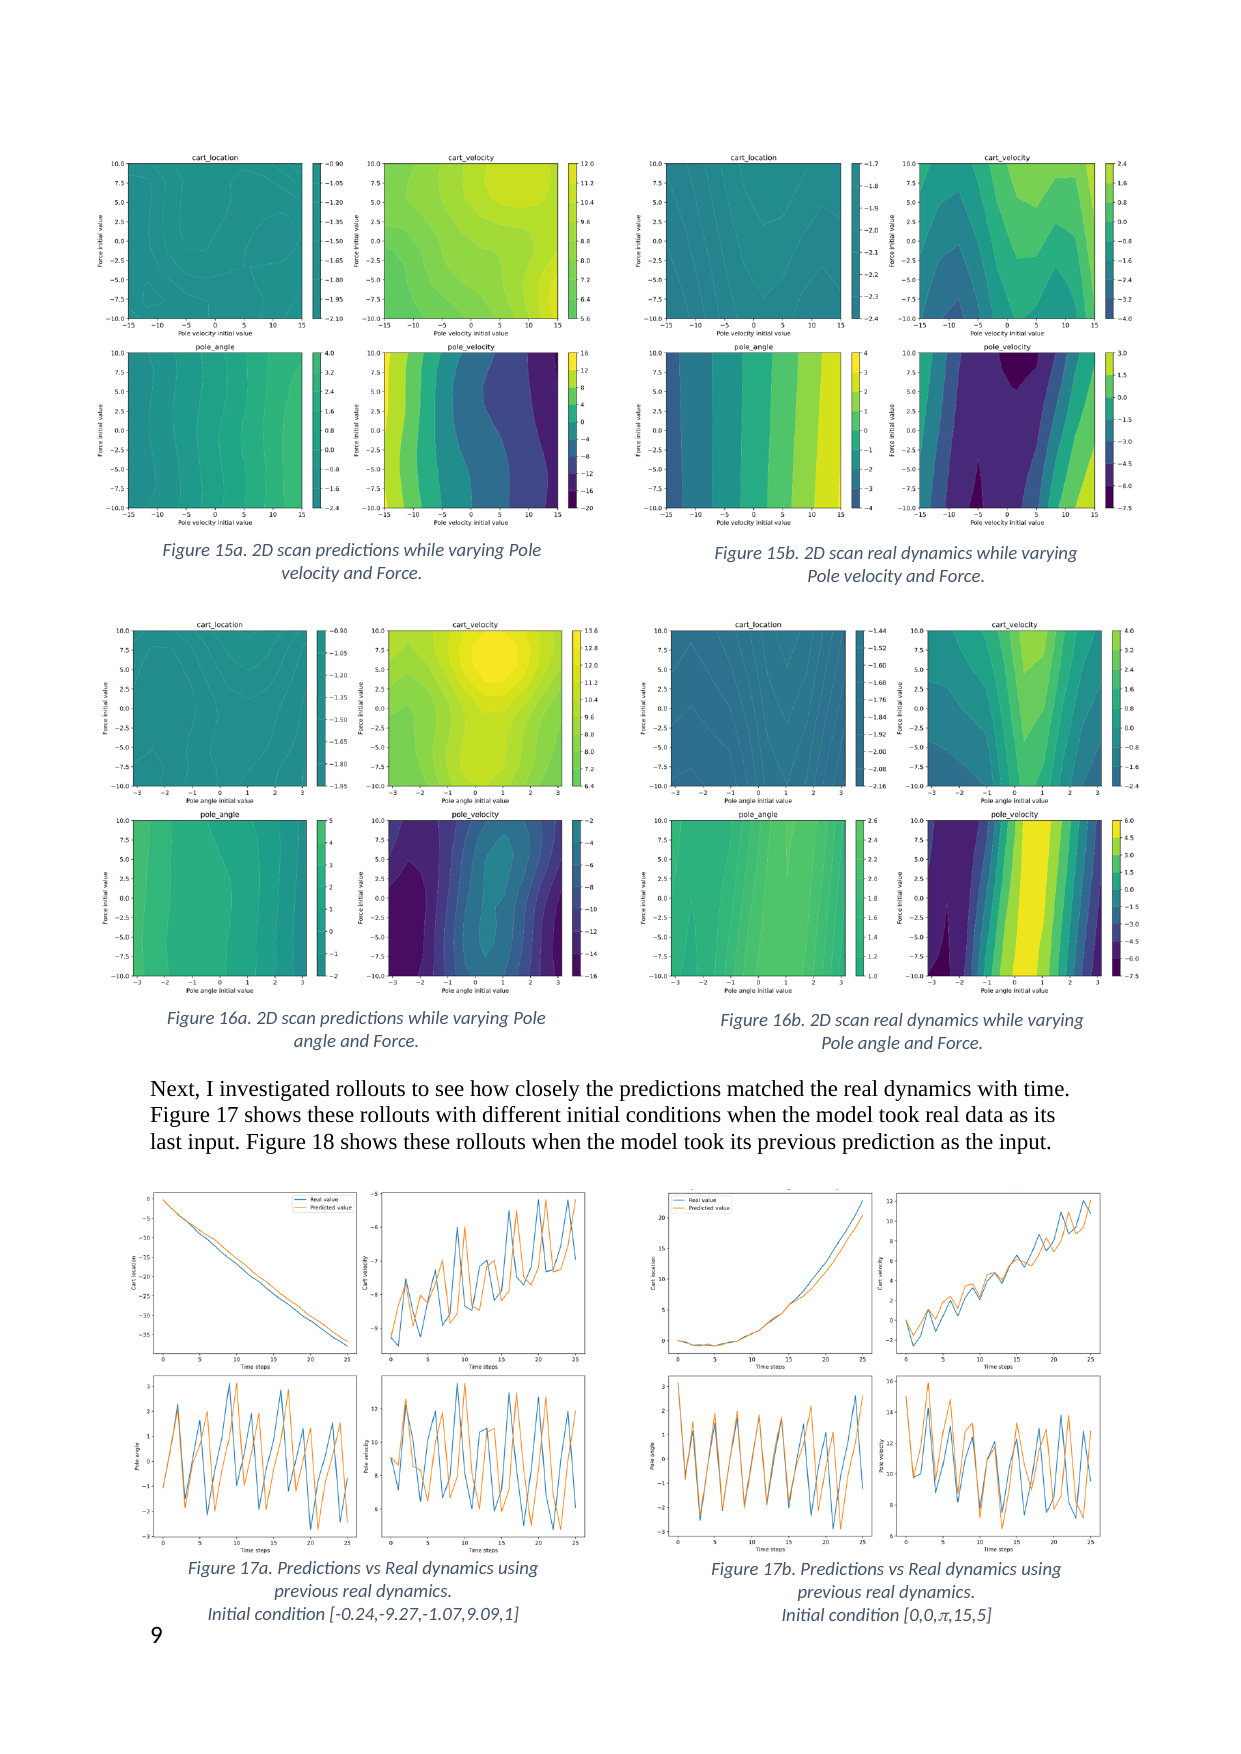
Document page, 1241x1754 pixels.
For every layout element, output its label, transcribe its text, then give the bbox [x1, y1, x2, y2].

picture [636, 617, 1143, 998]
picture [98, 617, 602, 998]
picture [93, 150, 598, 530]
picture [643, 1189, 1112, 1556]
picture [631, 150, 1136, 530]
picture [121, 1189, 593, 1557]
